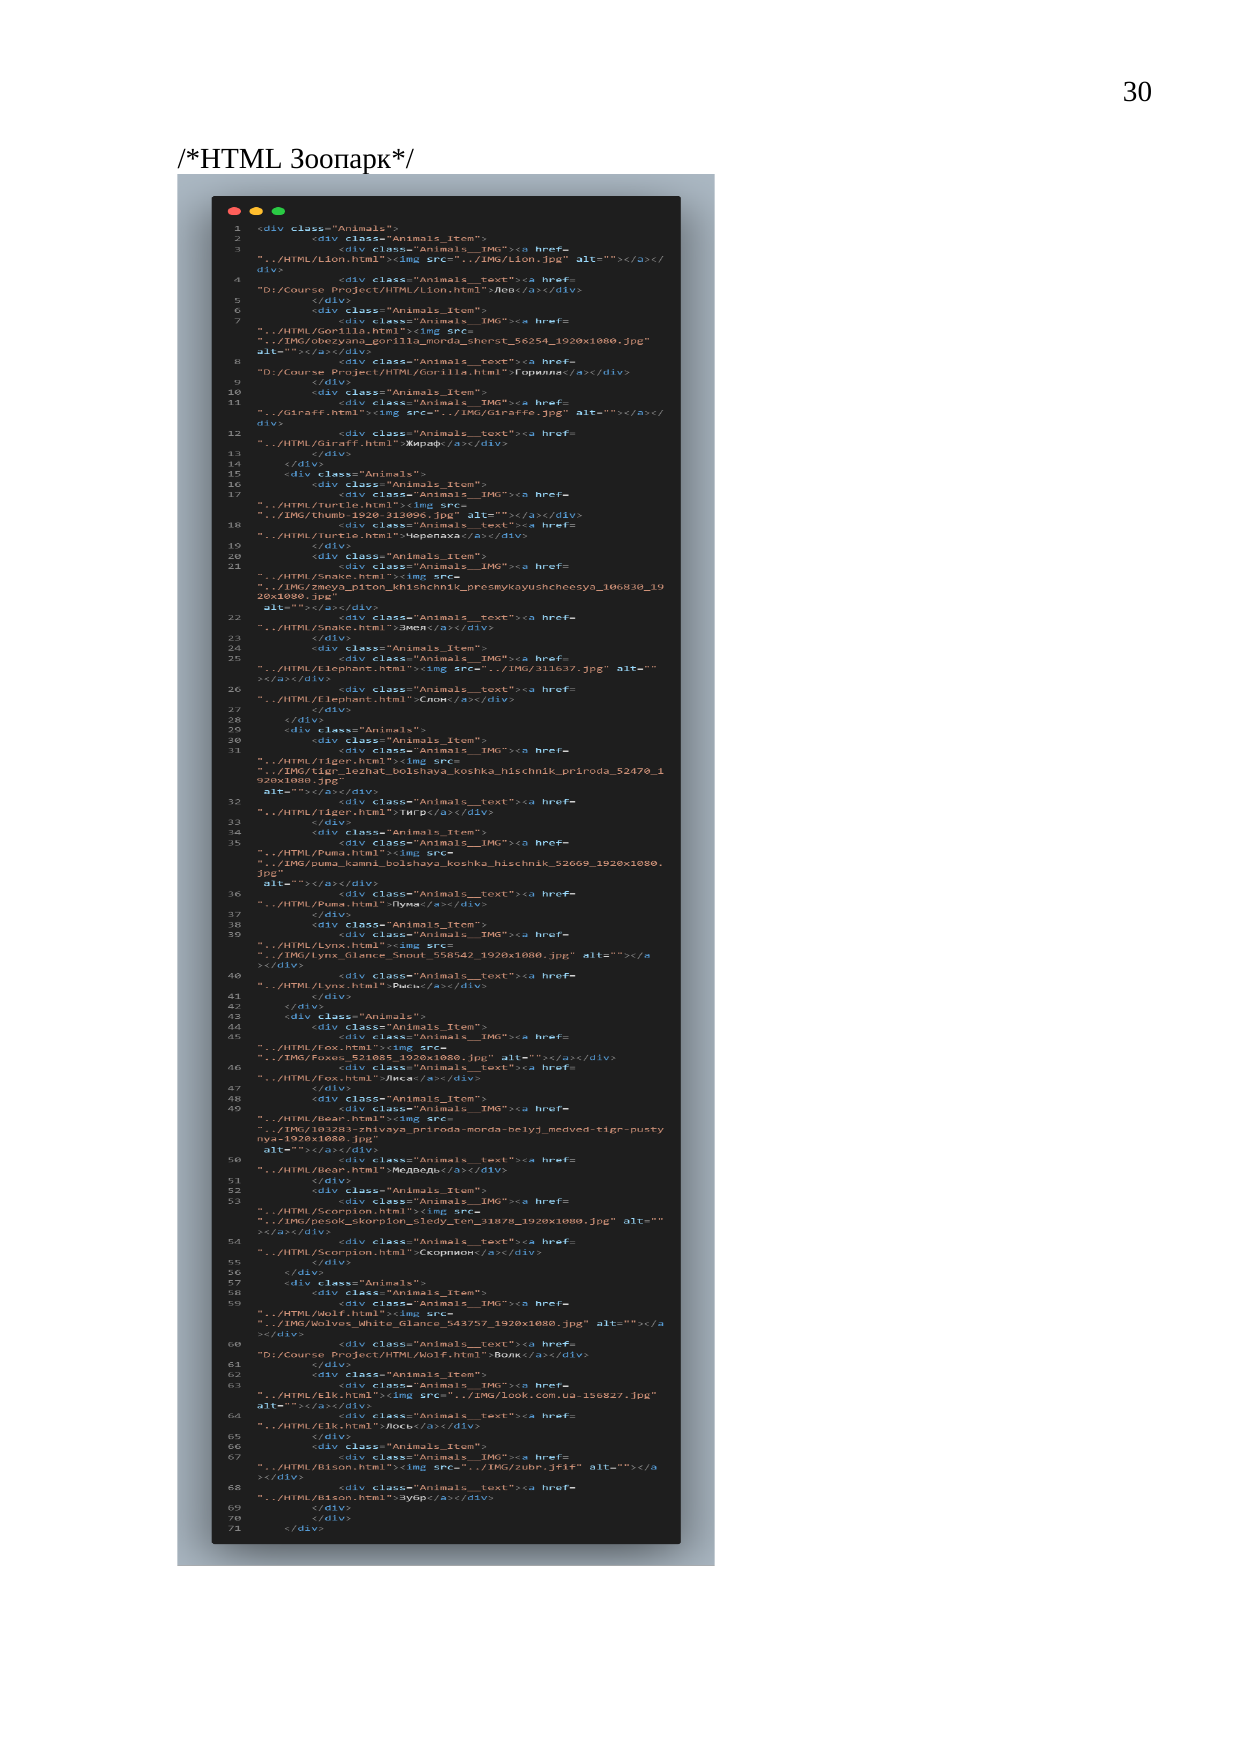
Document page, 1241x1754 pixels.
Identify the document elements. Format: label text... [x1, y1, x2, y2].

text /*HTML Зоопарк*/ [177, 141, 1152, 174]
picture [177, 174, 715, 1566]
